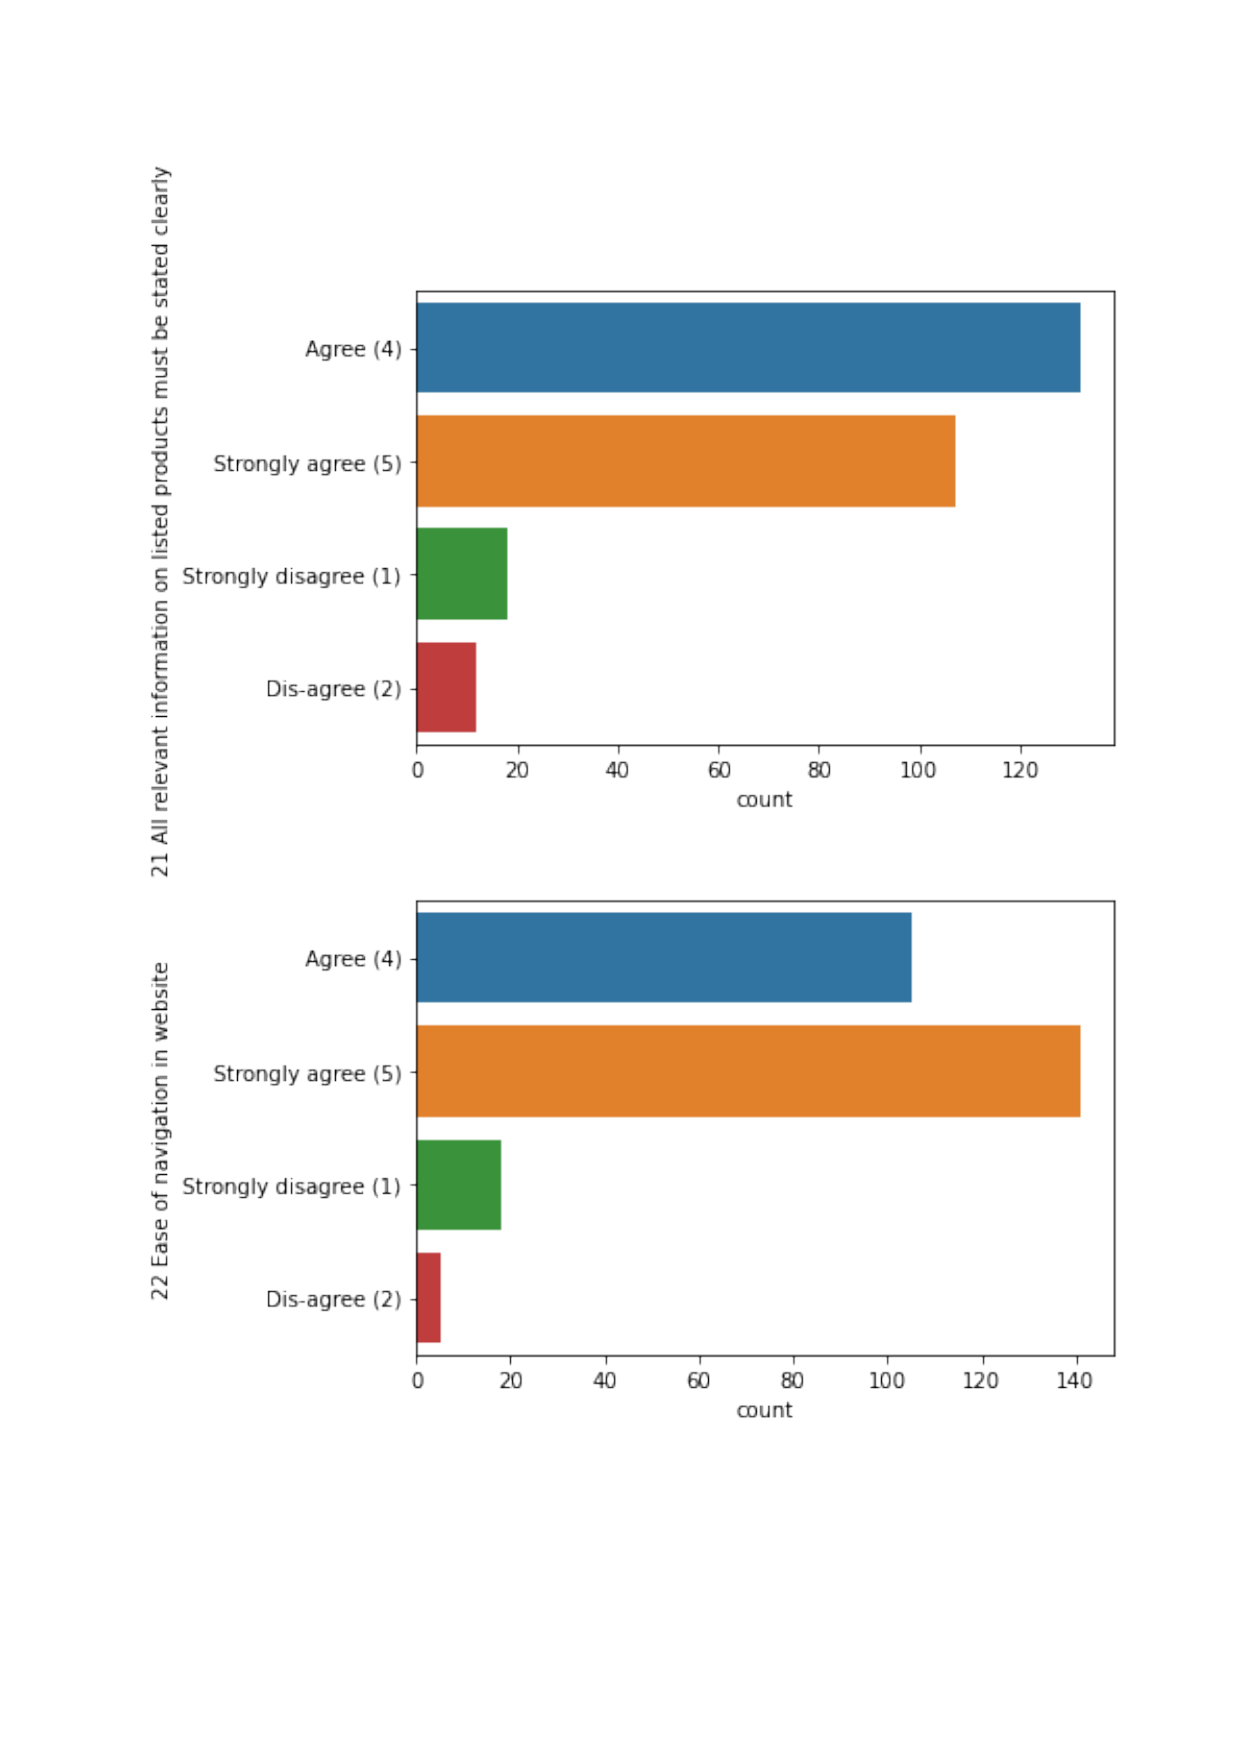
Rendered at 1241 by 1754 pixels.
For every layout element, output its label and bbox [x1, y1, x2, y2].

picture [139, 150, 1129, 1435]
